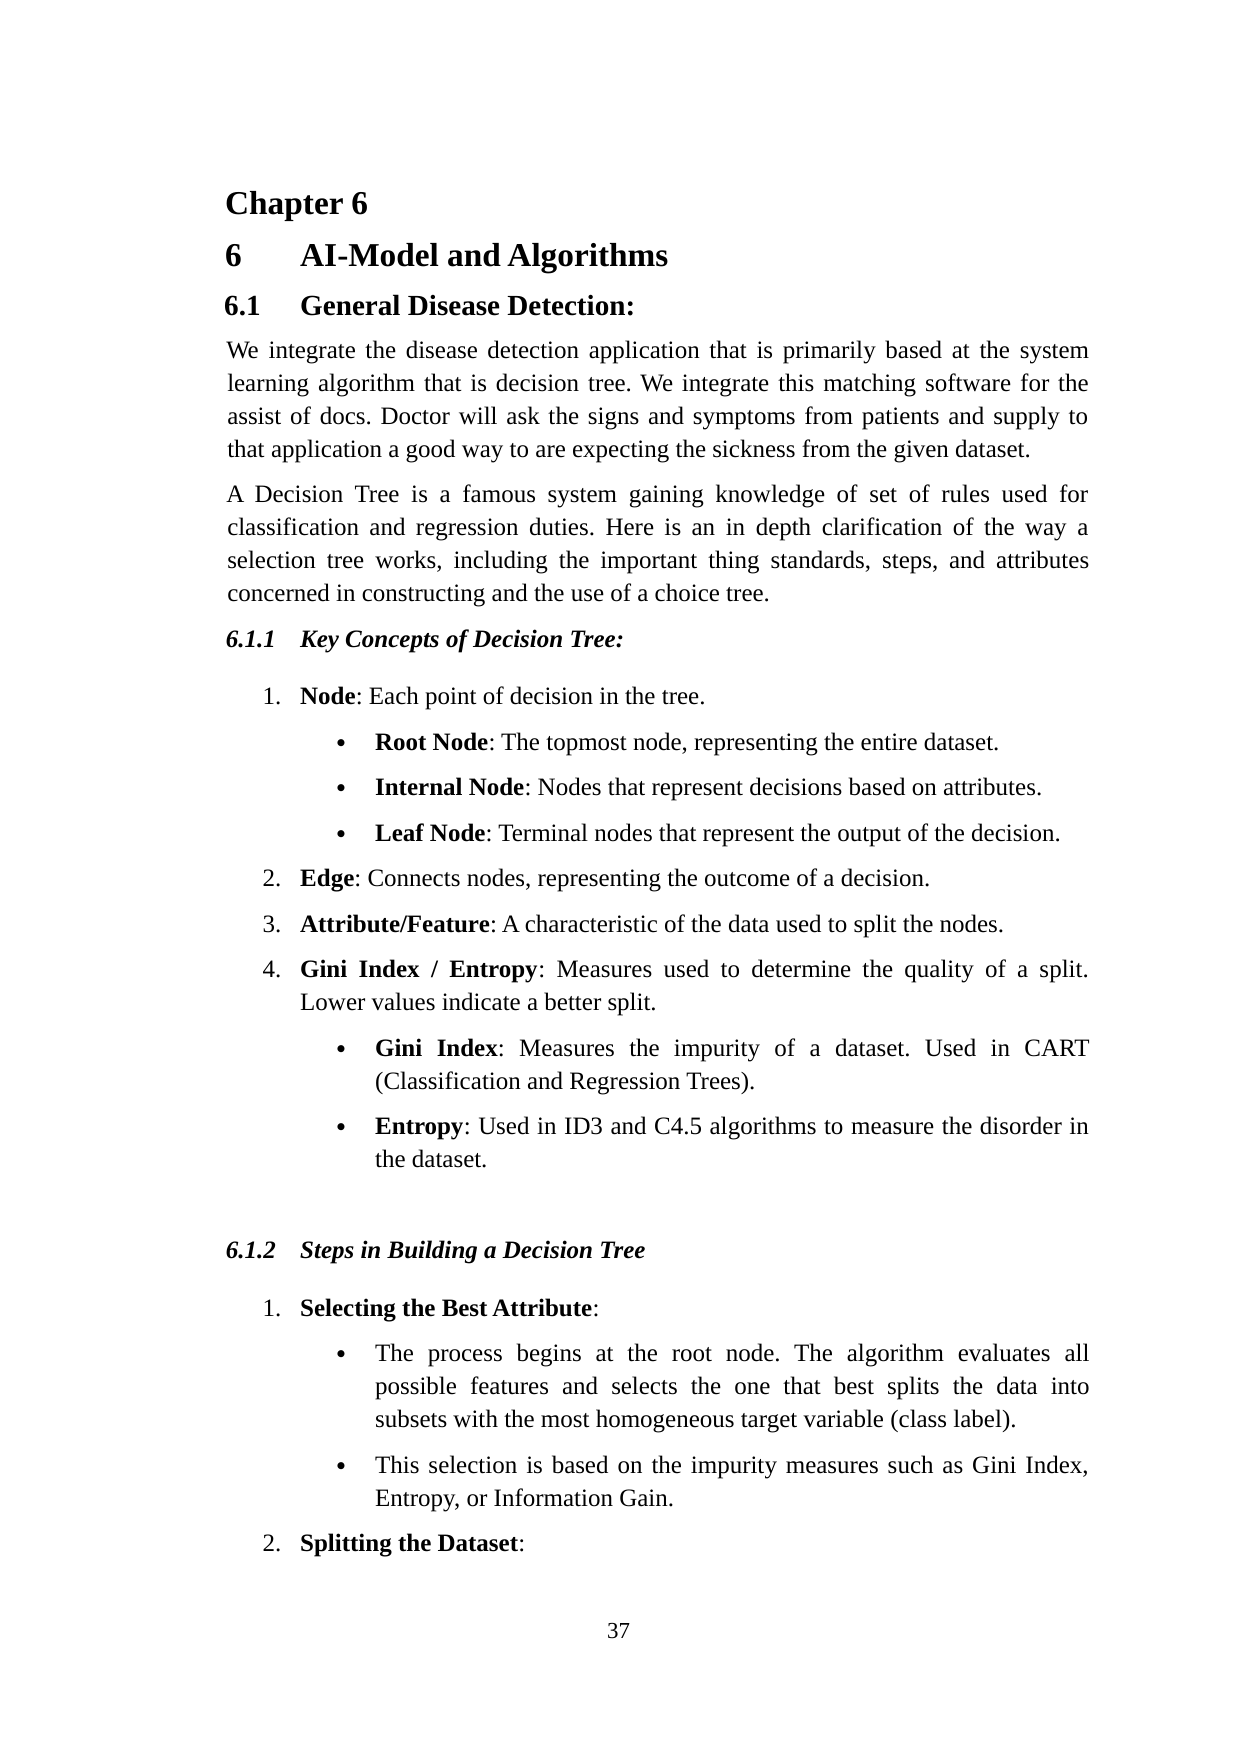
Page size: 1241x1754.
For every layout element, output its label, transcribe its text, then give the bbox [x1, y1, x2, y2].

list Leaf Node: Terminal nodes that represent the output of the decision. [337, 818, 1090, 847]
list Node: Each point of decision in the tree. [262, 681, 1090, 710]
subtitle AI-Model and Algorithms [225, 235, 1054, 274]
text A Decision Tree is a famous system gaining knowledge of set of rules used for classification and regression duties. Here is an in depth clarification of the way a selection tree works, including the important thing standards, steps, and attributes concerned in constructing and the use of a choice tree. [226, 479, 1090, 607]
subtitle Steps in Building a Decision Tree [226, 1236, 1090, 1264]
list Attribute/Feature: A characteristic of the data used to split the nodes. [262, 909, 1090, 938]
text We integrate the disease detection application that is primarily based at the system learning algorithm that is decision tree. We integrate this matching software for the assist of docs. Doctor will ask the signs and symptoms from patients and supply to that application a good way to are expecting the sickness from the given dataset. [226, 335, 1090, 463]
list Selecting the Best Attribute: [262, 1293, 1090, 1321]
list Splitting the Dataset: [262, 1528, 1090, 1557]
list Edge: Connects nodes, representing the outcome of a decision. [262, 863, 1090, 892]
list This selection is based on the impurity measures such as Gini Index, Entropy, or Information Gain. [337, 1450, 1090, 1512]
list The process begins at the root node. The algorithm evaluates all possible features and selects the one that best splits the data into subsets with the most homogeneous target variable (class label). [337, 1338, 1090, 1433]
list Gini Index / Entropy: Measures used to determine the quality of a split. Lower values indicate a better split. [262, 954, 1090, 1016]
list Internal Node: Nodes that represent decisions based on attributes. [337, 772, 1090, 801]
subtitle Key Concepts of Decision Tree: [226, 624, 1090, 653]
list Gini Index: Measures the impurity of a dataset. Used in CART (Classification and Regression Trees). [337, 1033, 1090, 1095]
subtitle General Disease Detection: [224, 288, 1090, 321]
list Root Node: The topmost node, representing the entire dataset. [337, 727, 1090, 756]
list Entropy: Used in ID3 and C4.5 algorithms to measure the disorder in the dataset. [337, 1111, 1090, 1173]
subtitle Chapter 6 [225, 183, 1090, 221]
